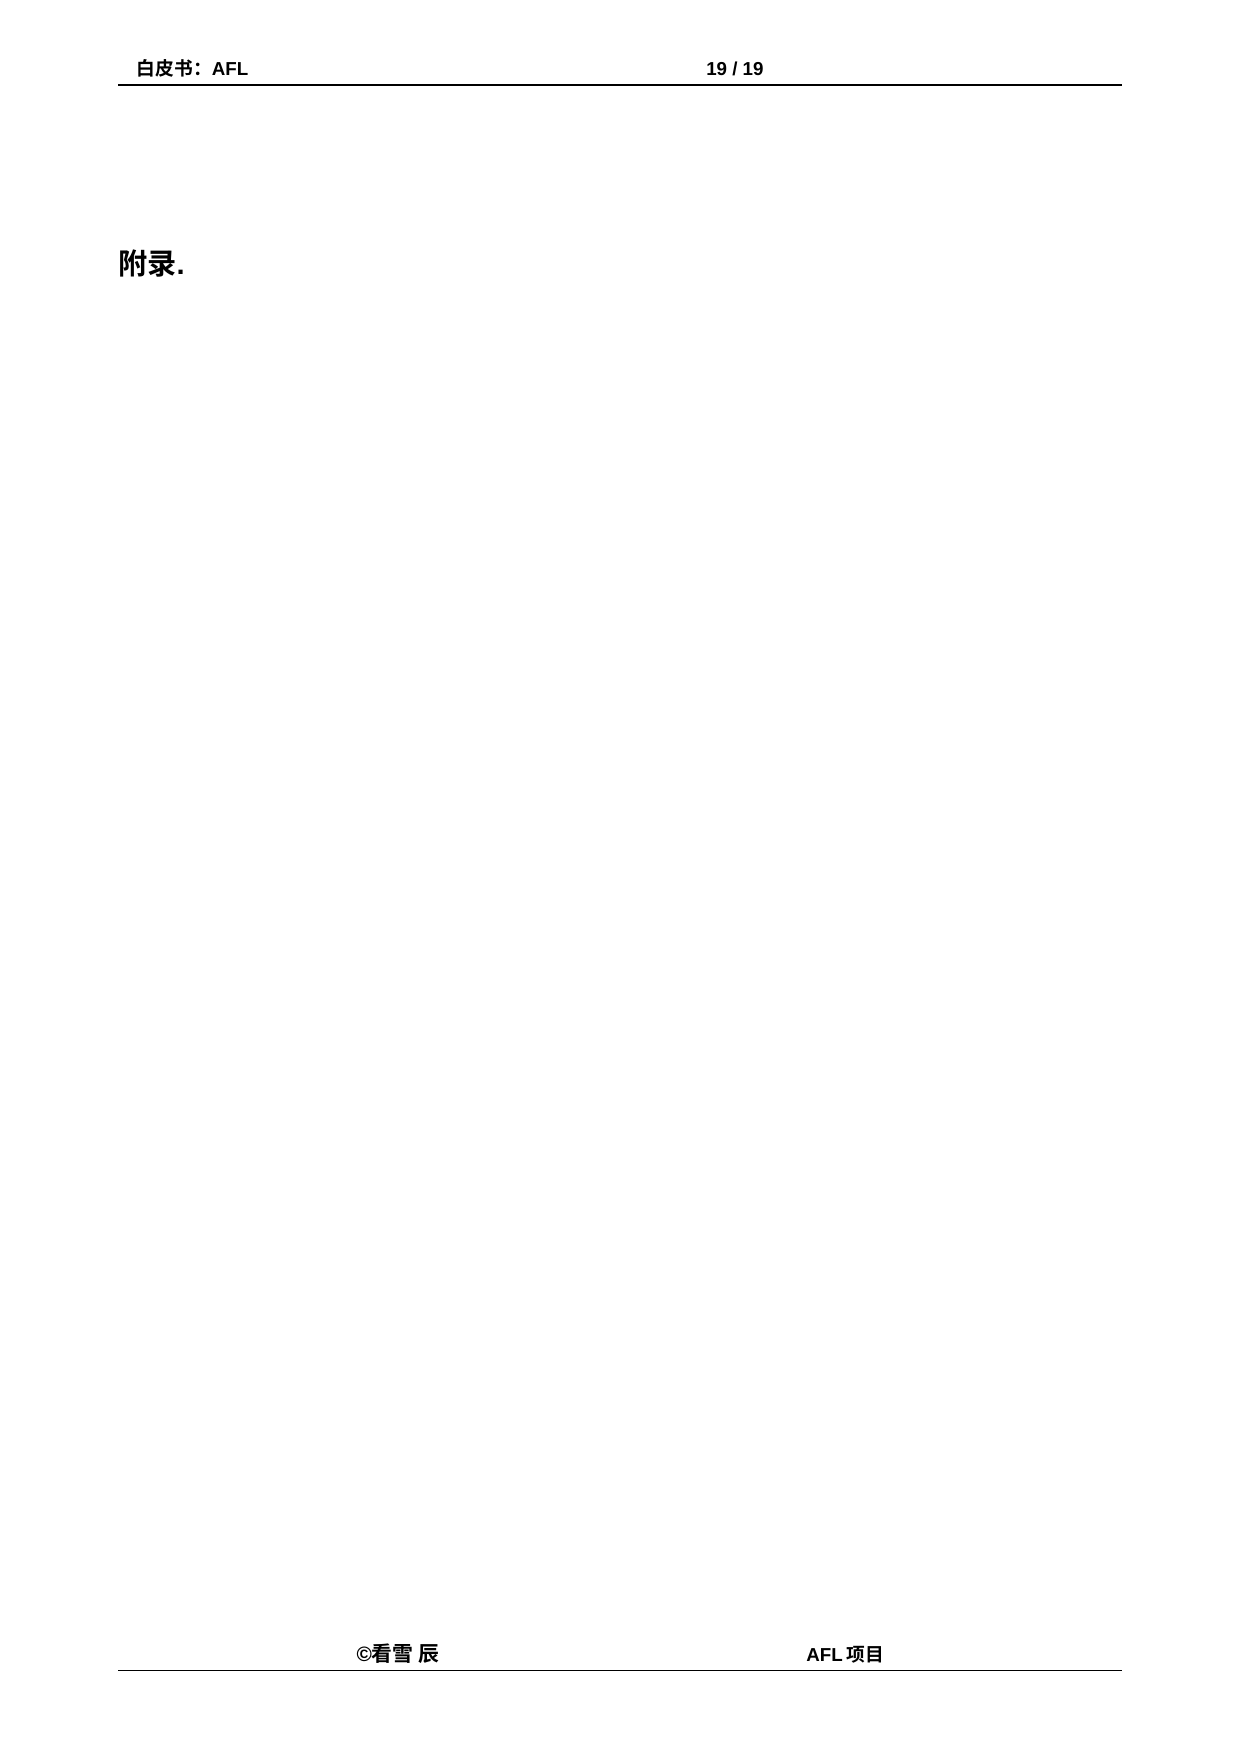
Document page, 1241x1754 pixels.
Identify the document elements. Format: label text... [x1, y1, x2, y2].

subtitle 附录. [118, 229, 1122, 294]
